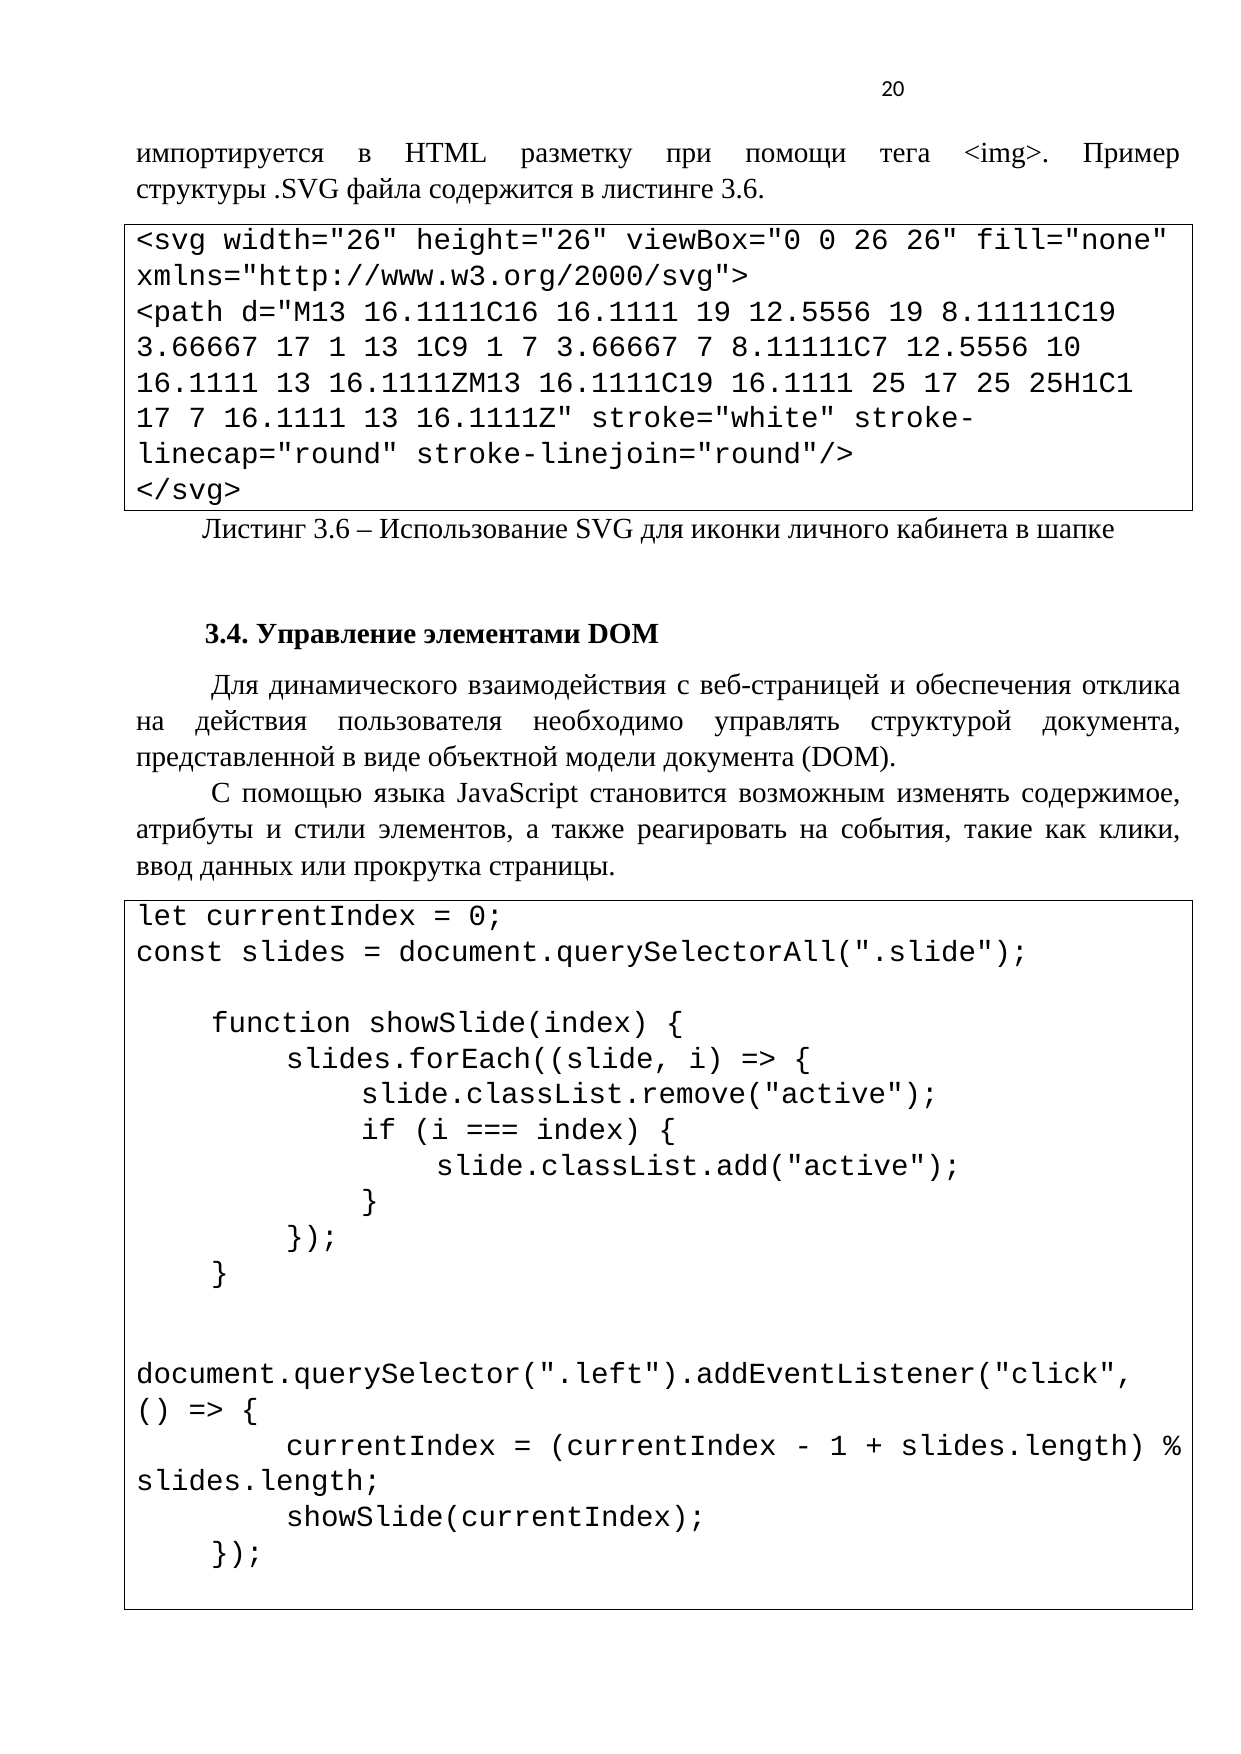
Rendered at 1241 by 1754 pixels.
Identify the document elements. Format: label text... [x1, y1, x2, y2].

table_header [125, 901, 1192, 1609]
table_header <svg width="26" height="26" viewBox="0 0 26 26" fill="none" xmlns="http://www.w3.org/2000/svg"> <path d="M13 16.1111C16 16.1111 19 12.5556 19 8.11111C19 3.66667 17 1 13 1C9 1 7 3.66667 7 8.11111C7 12.5556 10 16.1111 13 16.1111ZM13 16.1111C19 16.1111 25 17 25 25H1C1 17 7 16.1111 13 16.1111Z" stroke="white" stroke-linecap="round" stroke-linejoin="round"/> </svg> [125, 225, 1192, 510]
subtitle Управление элементами DOM [136, 617, 1181, 650]
text Для динамического взаимодействия с веб-страницей и обеспечения отклика на действия пользователя необходимо управлять структурой документа, представленной в виде объектной модели документа (DOM). С помощью языка JavaScript становится возможным изменять содержимое, атрибуты и стили элементов, а также реагировать на события, такие как клики, ввод данных или прокрутка страницы. [136, 667, 1181, 881]
text Листинг 3.6 – Использование SVG для иконки личного кабинета в шапке [136, 511, 1181, 544]
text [136, 135, 1181, 205]
